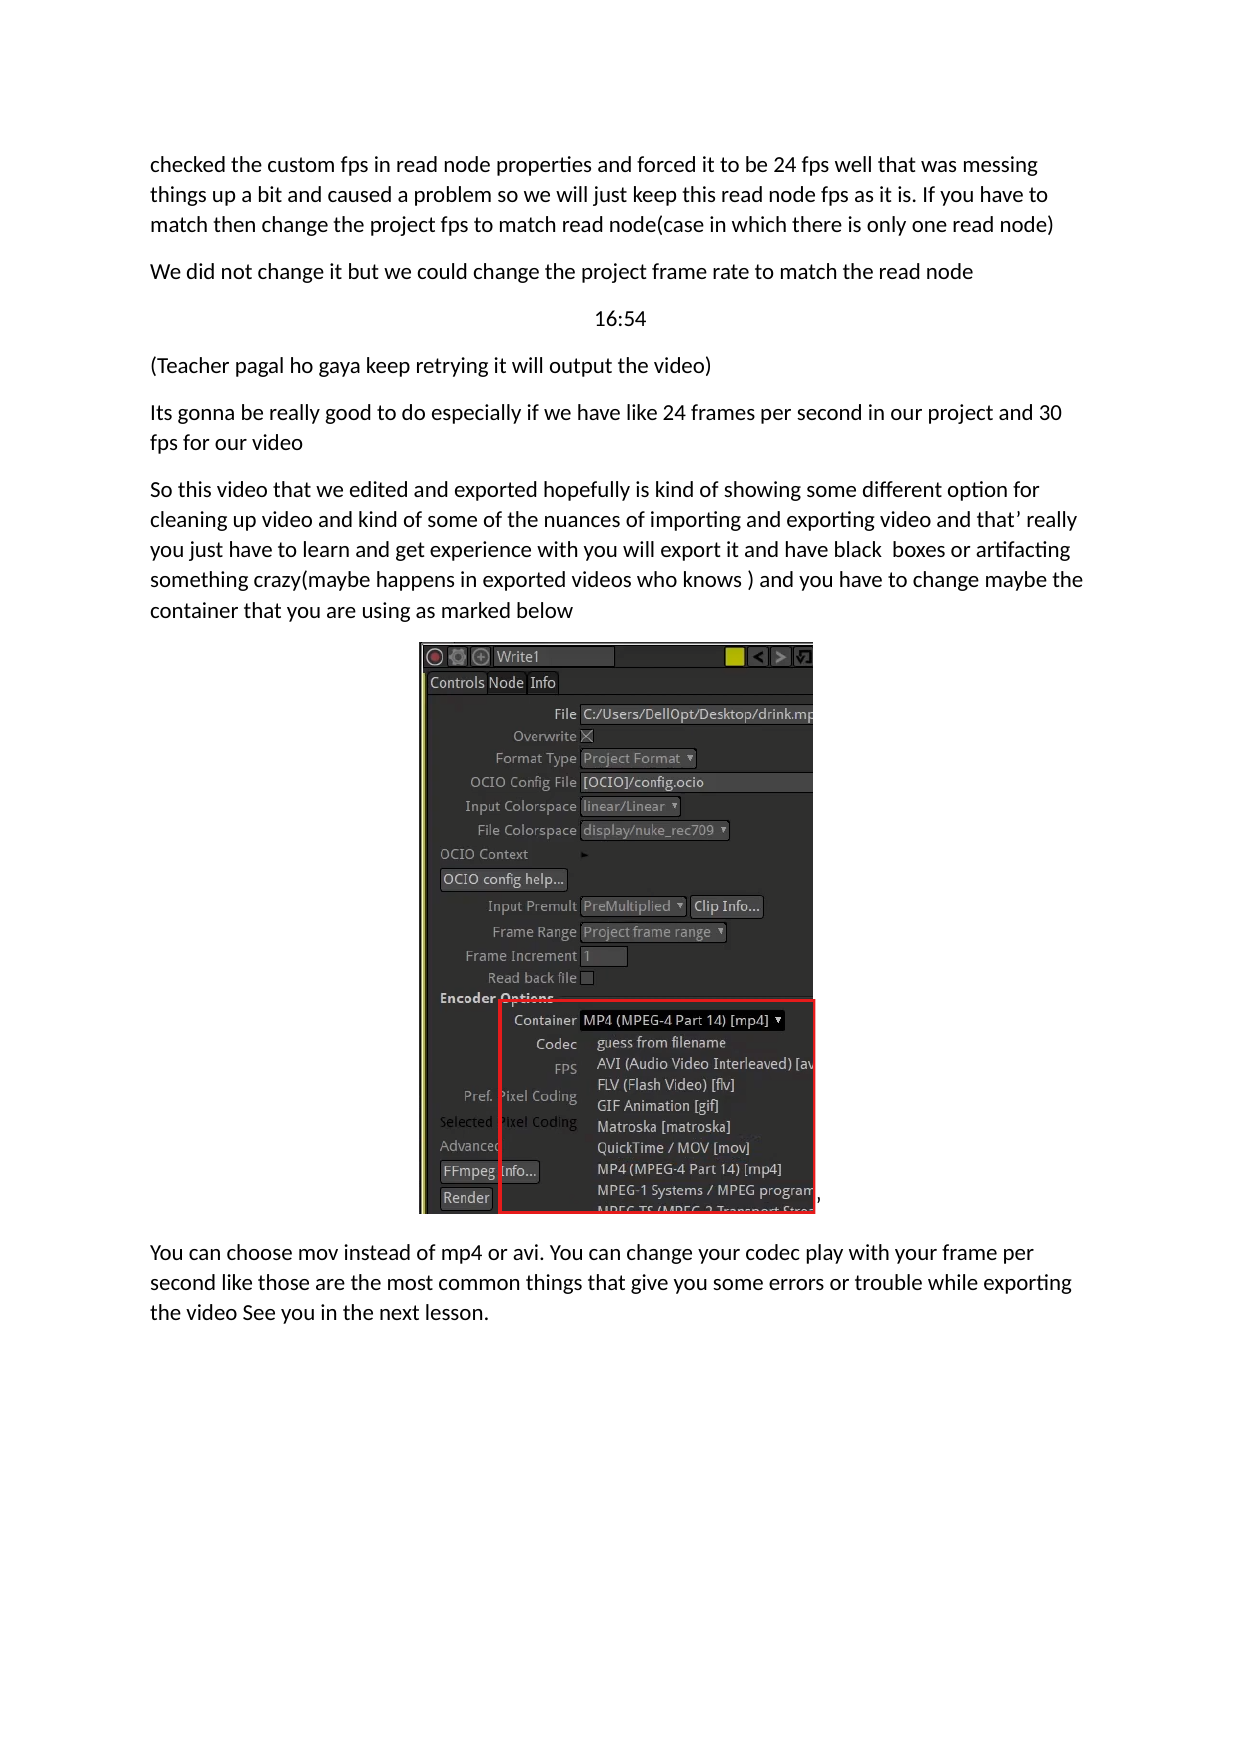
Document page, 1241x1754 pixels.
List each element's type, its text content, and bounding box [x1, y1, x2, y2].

picture [419, 642, 816, 1214]
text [150, 150, 1090, 238]
text You can choose mov instead of mp4 or avi. You can change your codec play with your frame per second like those are the most common things that give you some errors or trouble while exporting the video See you in the next lesson. [150, 1238, 1090, 1326]
text We did not change it but we could change the project frame rate to match the read node [150, 257, 1090, 285]
text So this video that we edited and exported hopefully is kind of showing some different option for cleaning up video and kind of some of the nuances of importing and exporting video and that’ really you just have to learn and get experience with you will export it and have black boxes or artifacting something crazy(maybe happens in exported videos who knows ) and you have to change maybe the container that you are using as marked below [150, 475, 1090, 624]
text 16:54 [150, 304, 1090, 332]
text Its gonna be really good to do especially if we have like 24 frames per second in our project and 30 fps for our video [150, 398, 1090, 456]
text (Teacher pagal ho gaya keep retrying it will output the video) [150, 351, 1090, 379]
